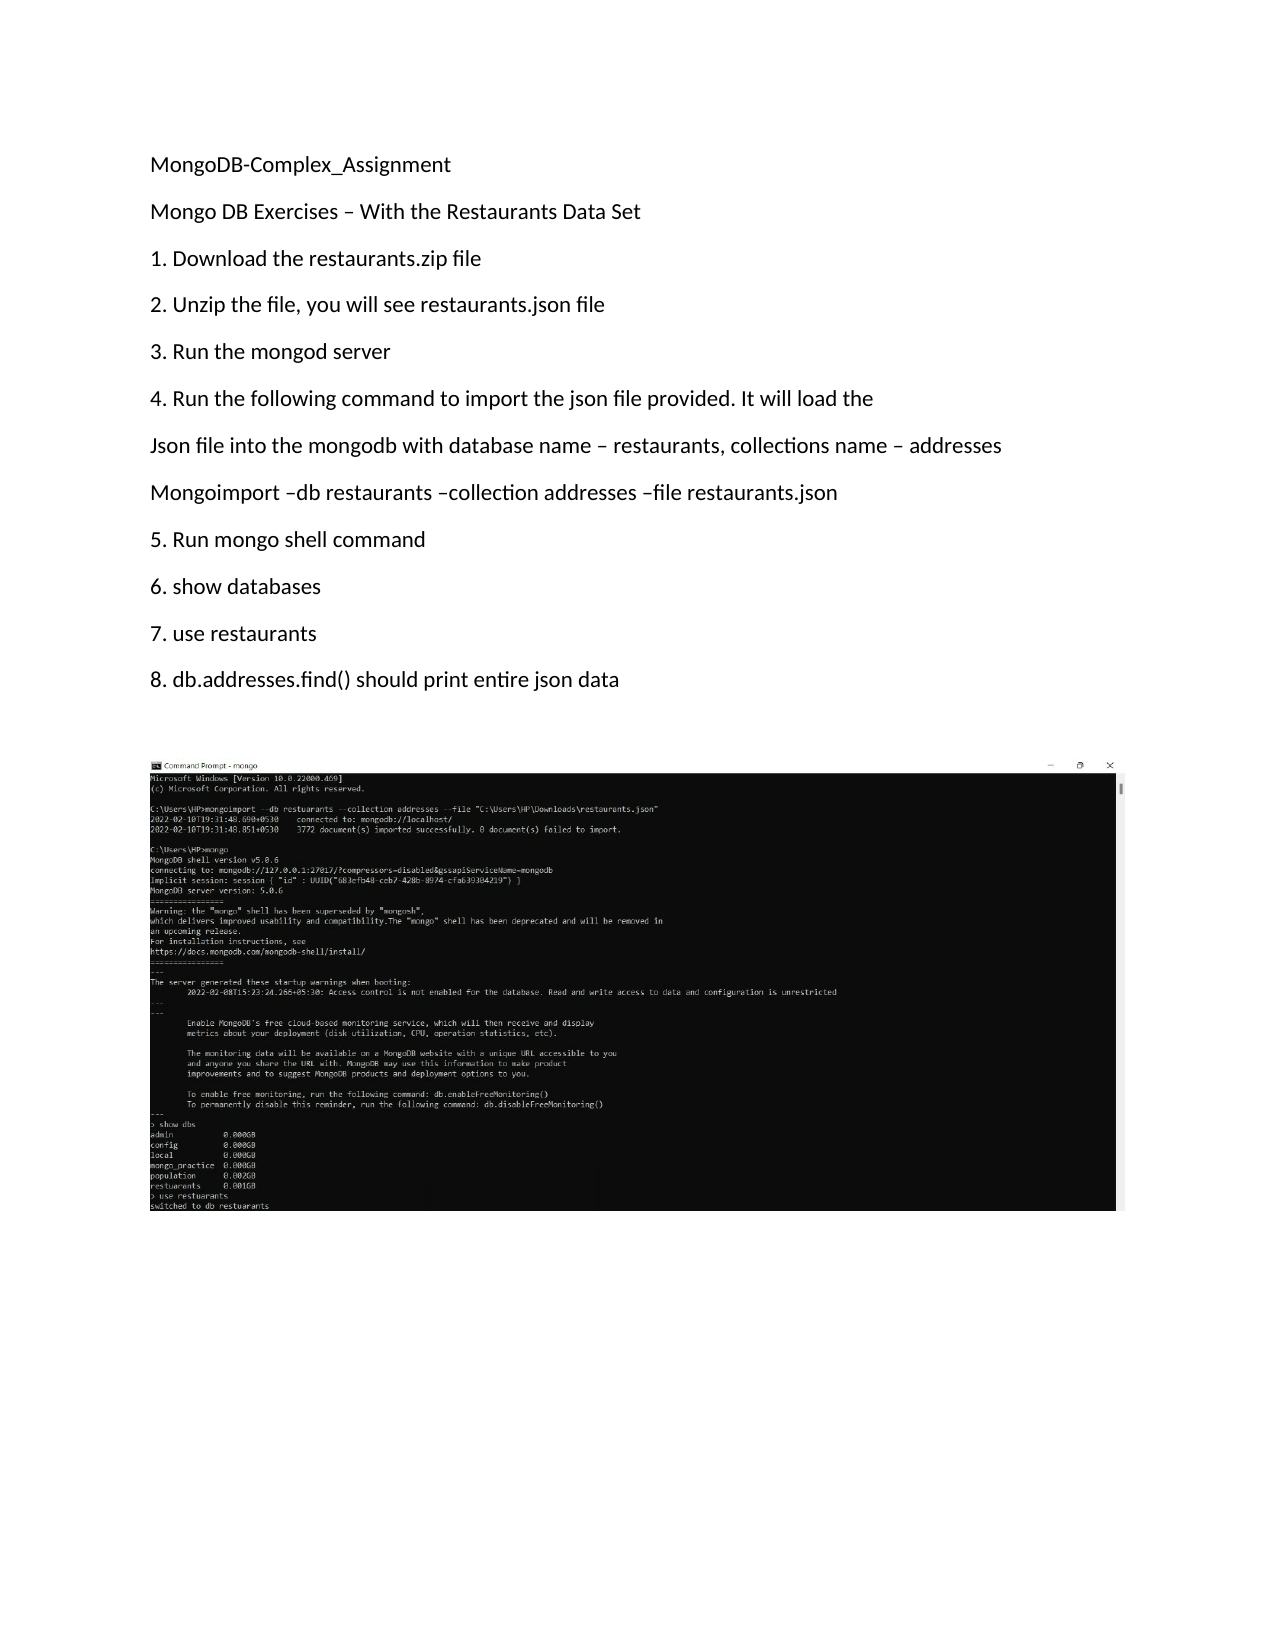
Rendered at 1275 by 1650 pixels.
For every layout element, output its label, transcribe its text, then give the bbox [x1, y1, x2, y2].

text Json file into the mongodb with database name – restaurants, collections name – addresses [150, 431, 1125, 459]
text Mongo DB Exercises – With the Restaurants Data Set [150, 197, 1125, 225]
text 5. Run mongo shell command [150, 525, 1125, 553]
text 8. db.addresses.find() should print entire json data [150, 666, 1125, 694]
picture [150, 758, 1125, 1211]
text 4. Run the following command to import the json file provided. It will load the [150, 384, 1125, 412]
text 6. show databases [150, 572, 1125, 600]
text 1. Download the restaurants.zip file [150, 244, 1125, 272]
text 2. Unzip the file, you will see restaurants.json file [150, 291, 1125, 319]
text MongoDB-Complex_Assignment [150, 150, 1125, 178]
text 3. Run the mongod server [150, 337, 1125, 366]
text Mongoimport –db restaurants –collection addresses –file restaurants.json [150, 478, 1125, 506]
text 7. use restaurants [150, 619, 1125, 647]
